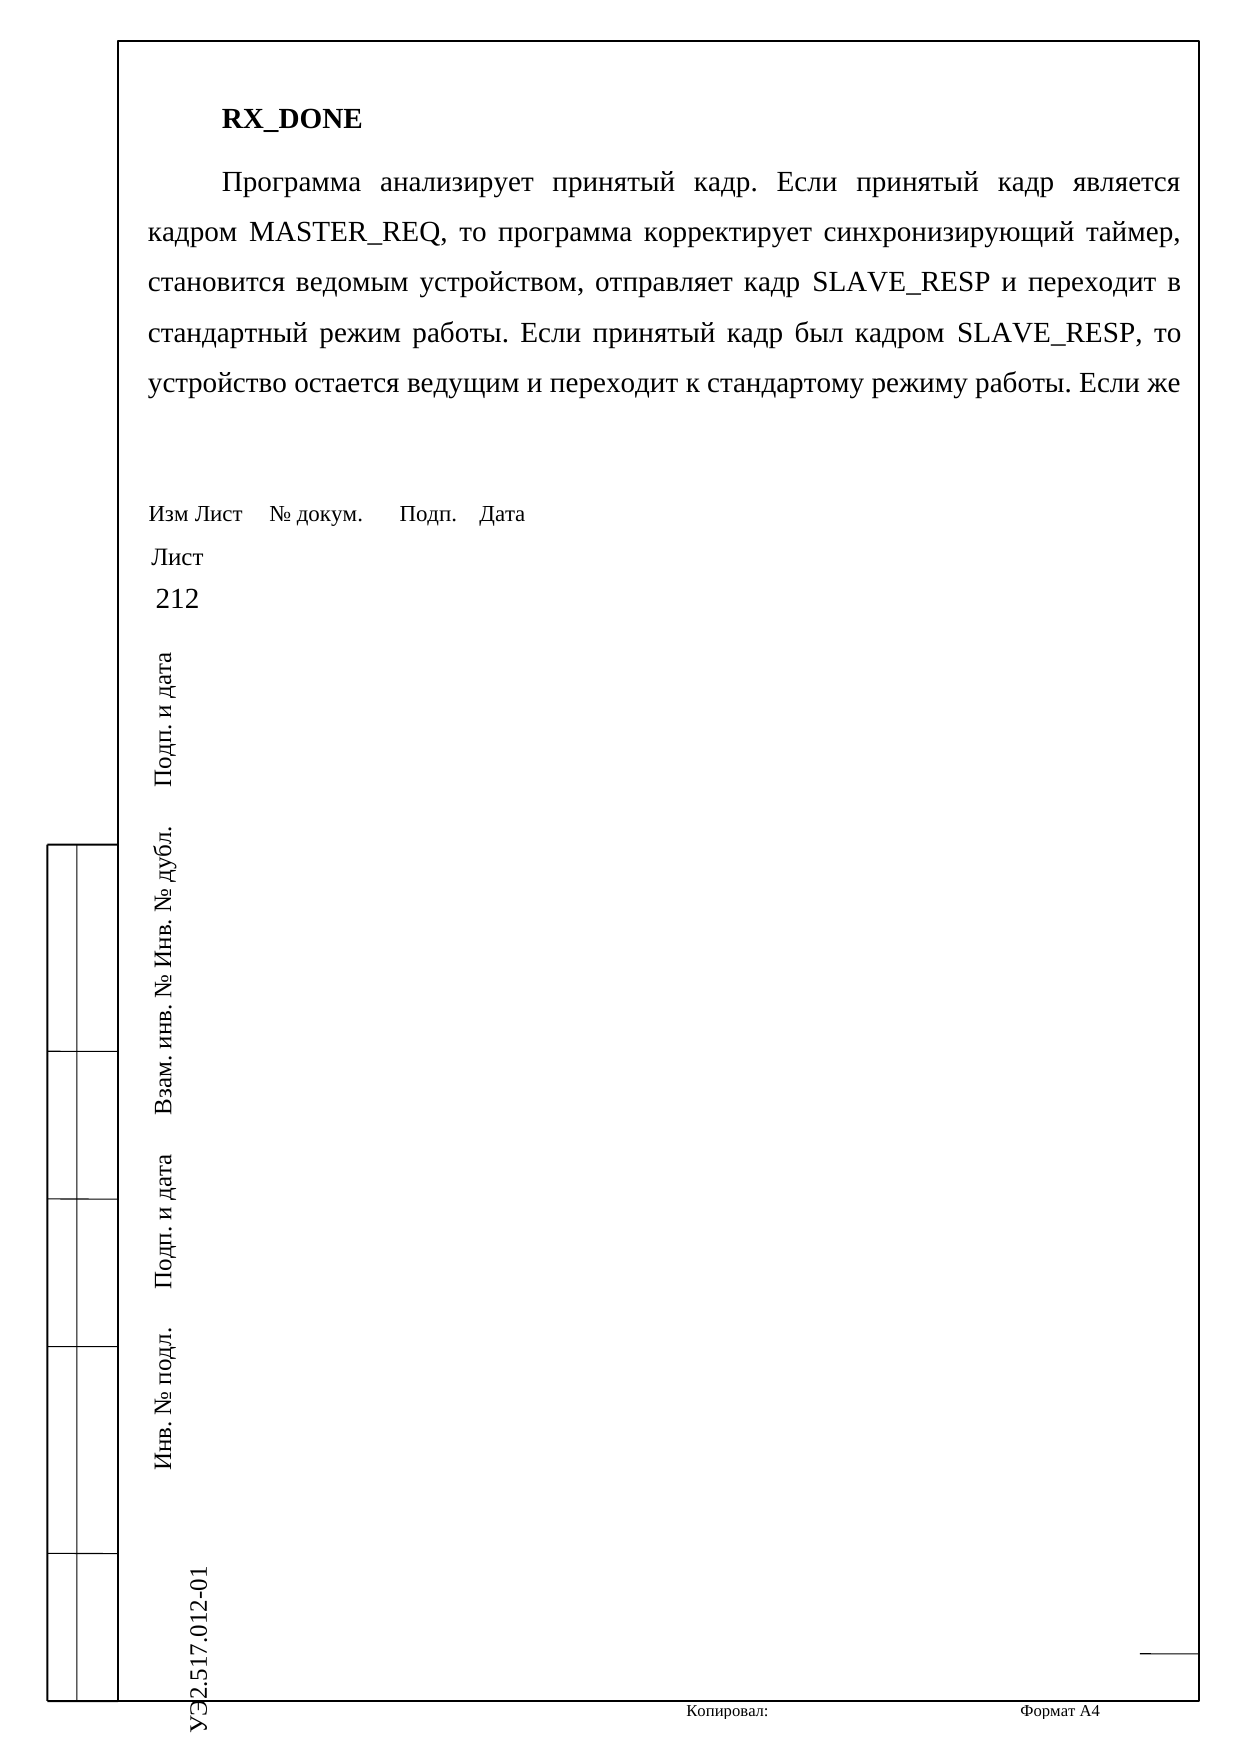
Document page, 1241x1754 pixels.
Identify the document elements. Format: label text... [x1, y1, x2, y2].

text RX_DONE [148, 101, 1181, 135]
text Программа анализирует принятый кадр. Если принятый кадр является кадром MASTER_REQ, то программа корректирует синхронизирующий таймер, становится ведомым устройством, отправляет кадр SLAVE_RESP и переходит в стандартный режим работы. Если принятый кадр был кадром SLAVE_RESP, то устройство остается ведущим и переходит к стандартому режиму работы. Если же принятый кадр не является ни кадром MASTER_REQ, ни кадром SLAVE_RESP, то устройство перезапускает аппаратный таймер и отправляет кадр MASTER_REQ, продолжая считать себя ведущим устройством. [148, 164, 1181, 399]
